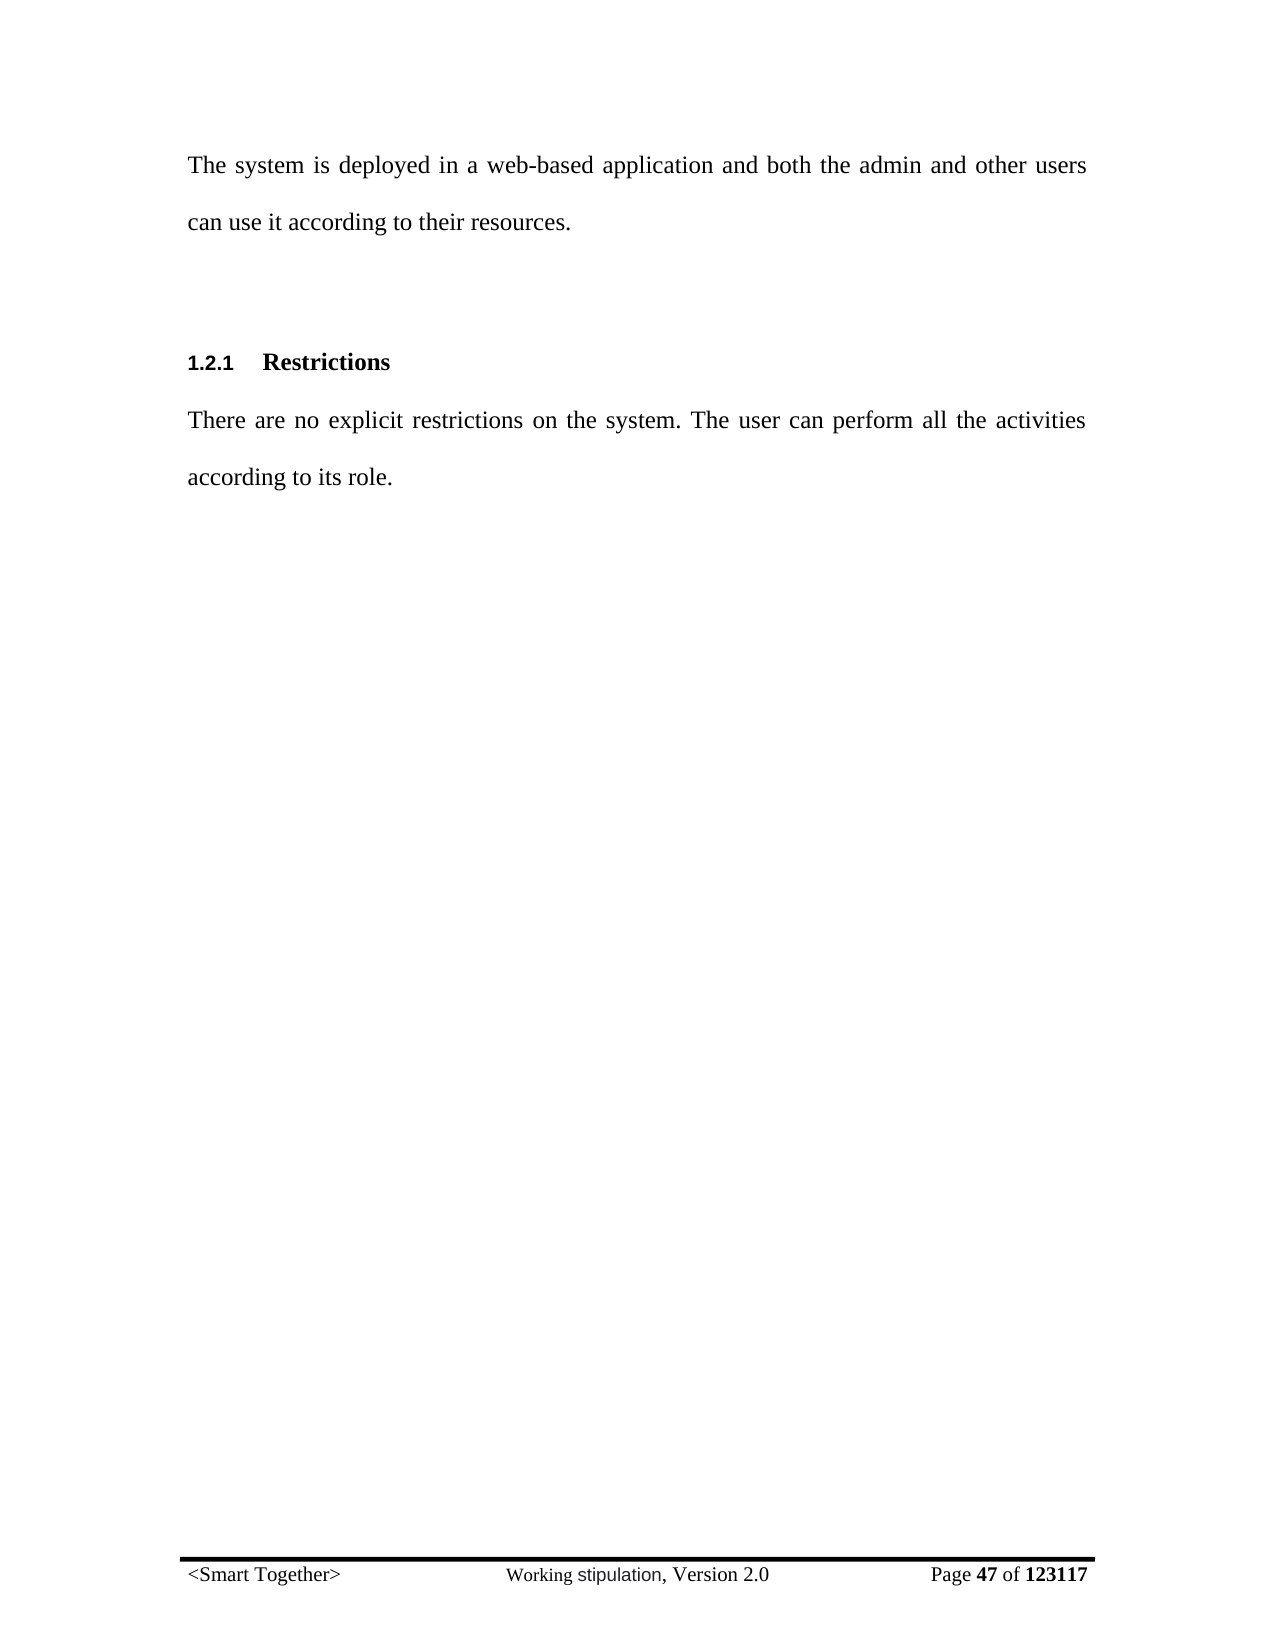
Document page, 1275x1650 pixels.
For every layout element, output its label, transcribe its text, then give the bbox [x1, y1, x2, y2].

subtitle Restrictions [187, 347, 1087, 376]
text There are no explicit restrictions on the system. The user can perform all the activities according to its role. [187, 405, 1087, 491]
text The system is deployed in a web-based application and both the admin and other users can use it according to their resources. [187, 150, 1087, 236]
